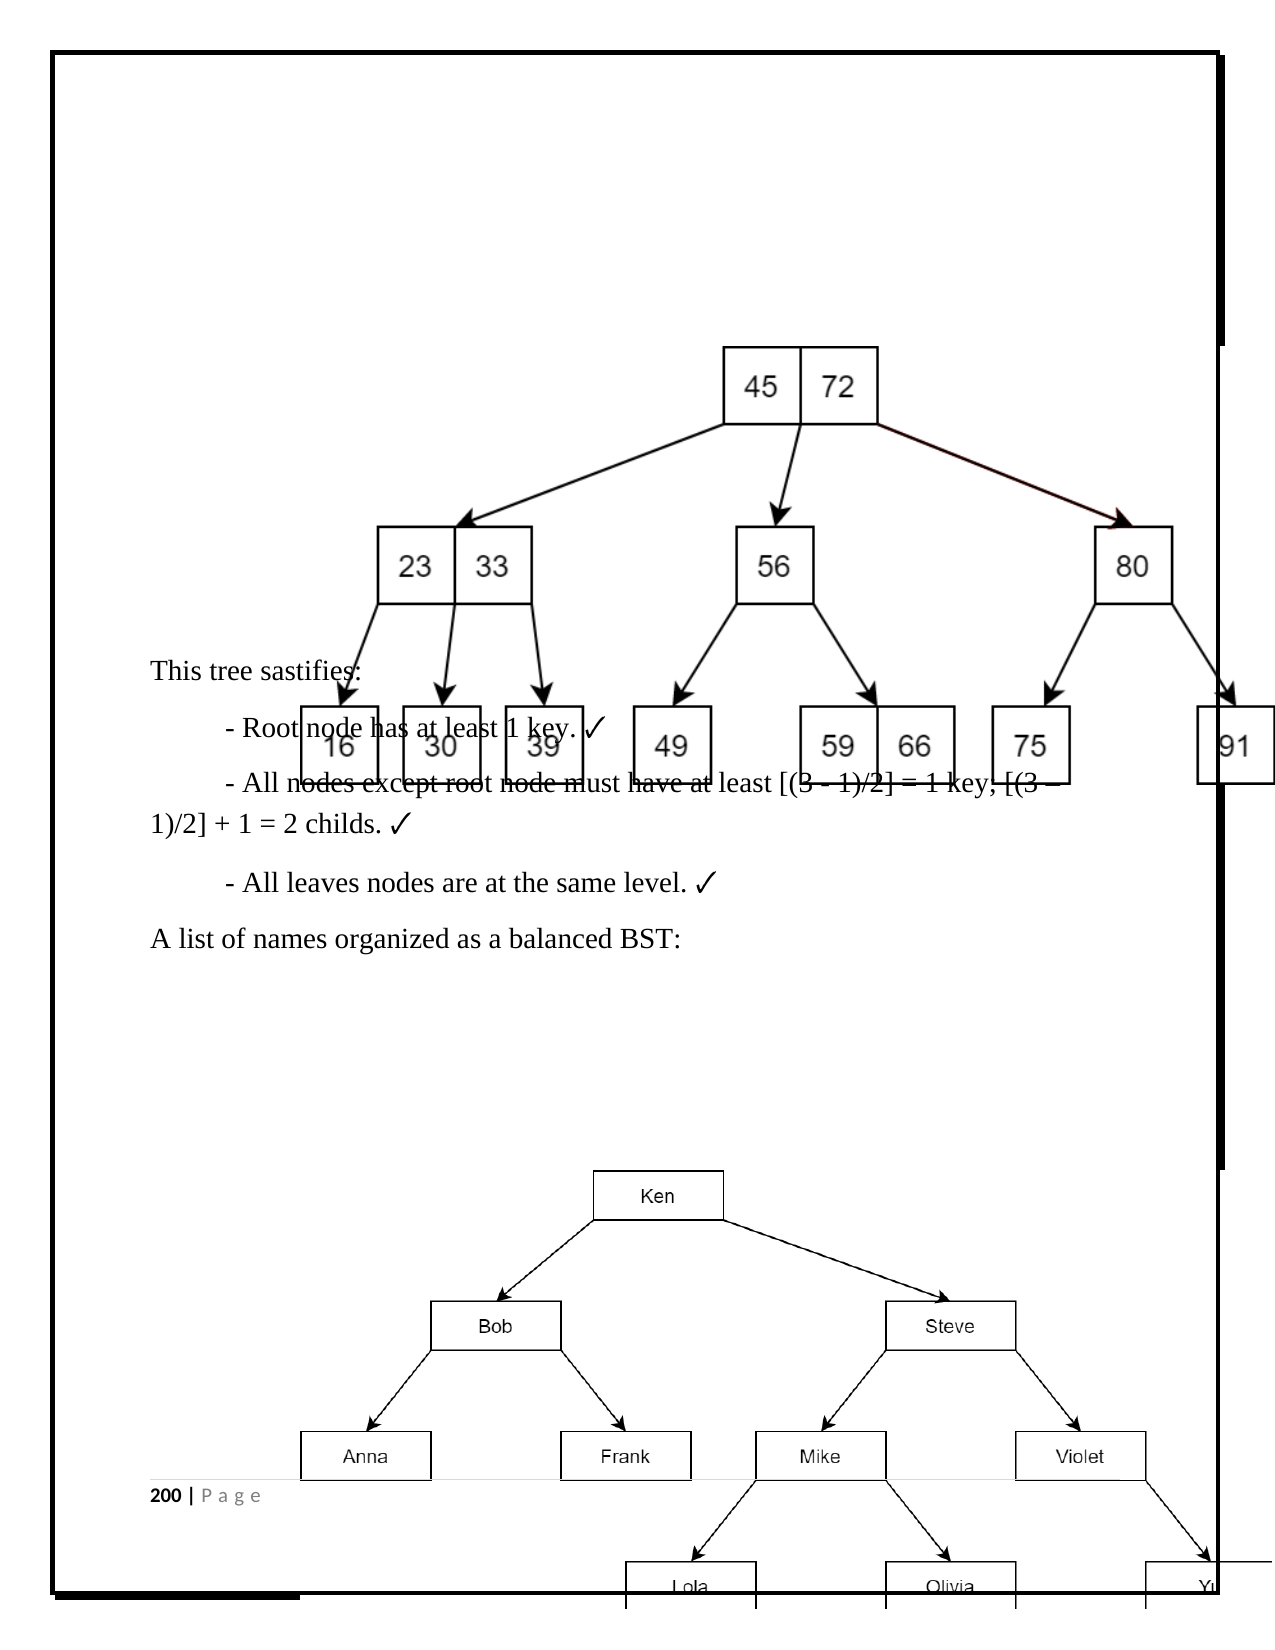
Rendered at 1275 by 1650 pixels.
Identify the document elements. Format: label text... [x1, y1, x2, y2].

text A list of names organized as a balanced BST: [150, 921, 1120, 954]
text - Root node has at least 1 key. 🗸 [150, 706, 300, 746]
text This tree sastifies: [150, 653, 300, 687]
text - All nodes except root node must have at least [(3 - 1)/2] = 1 key; [(3 – 1)/2] + 1 = 2 childs. 🗸 [150, 765, 1120, 842]
text - All leaves nodes are at the same level. 🗸 [150, 861, 1120, 901]
